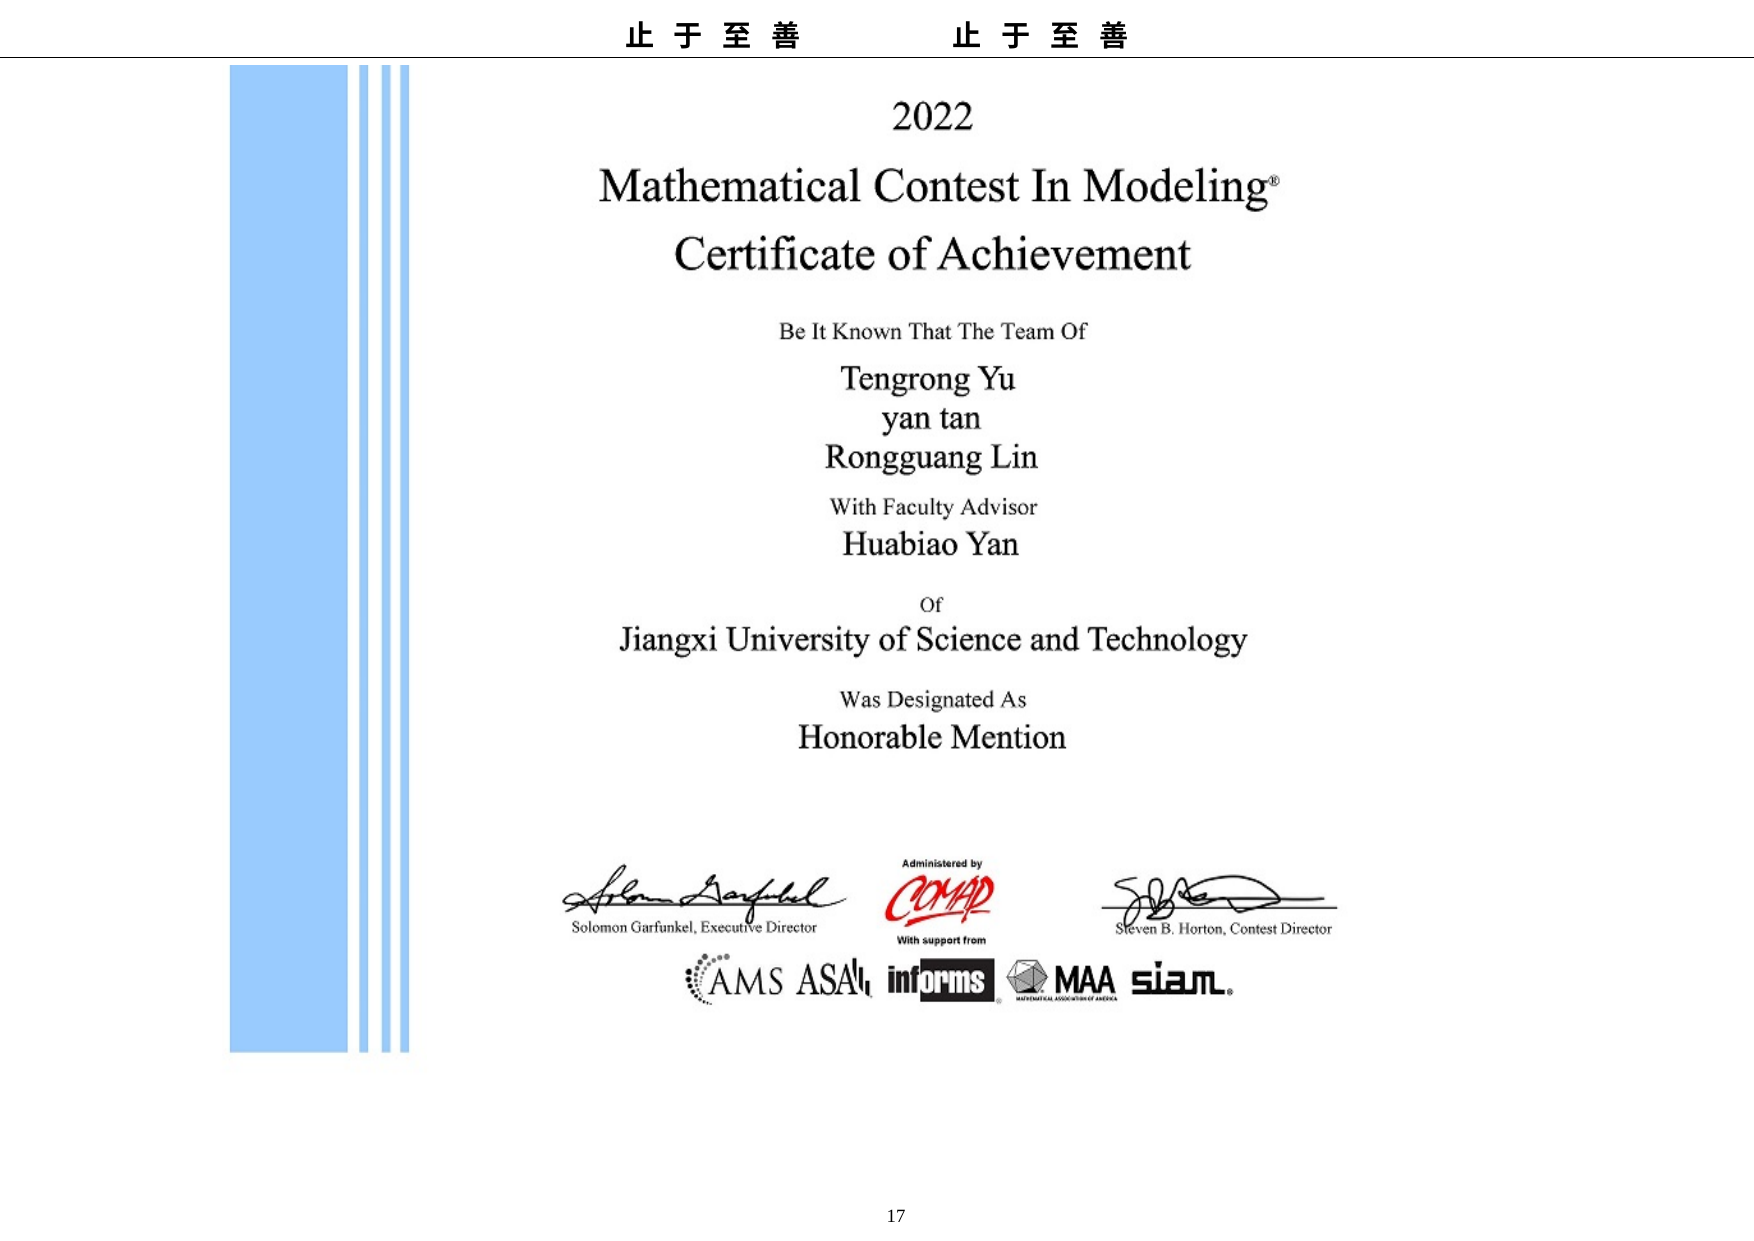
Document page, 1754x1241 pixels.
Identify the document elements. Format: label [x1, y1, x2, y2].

picture [202, 65, 1552, 1107]
